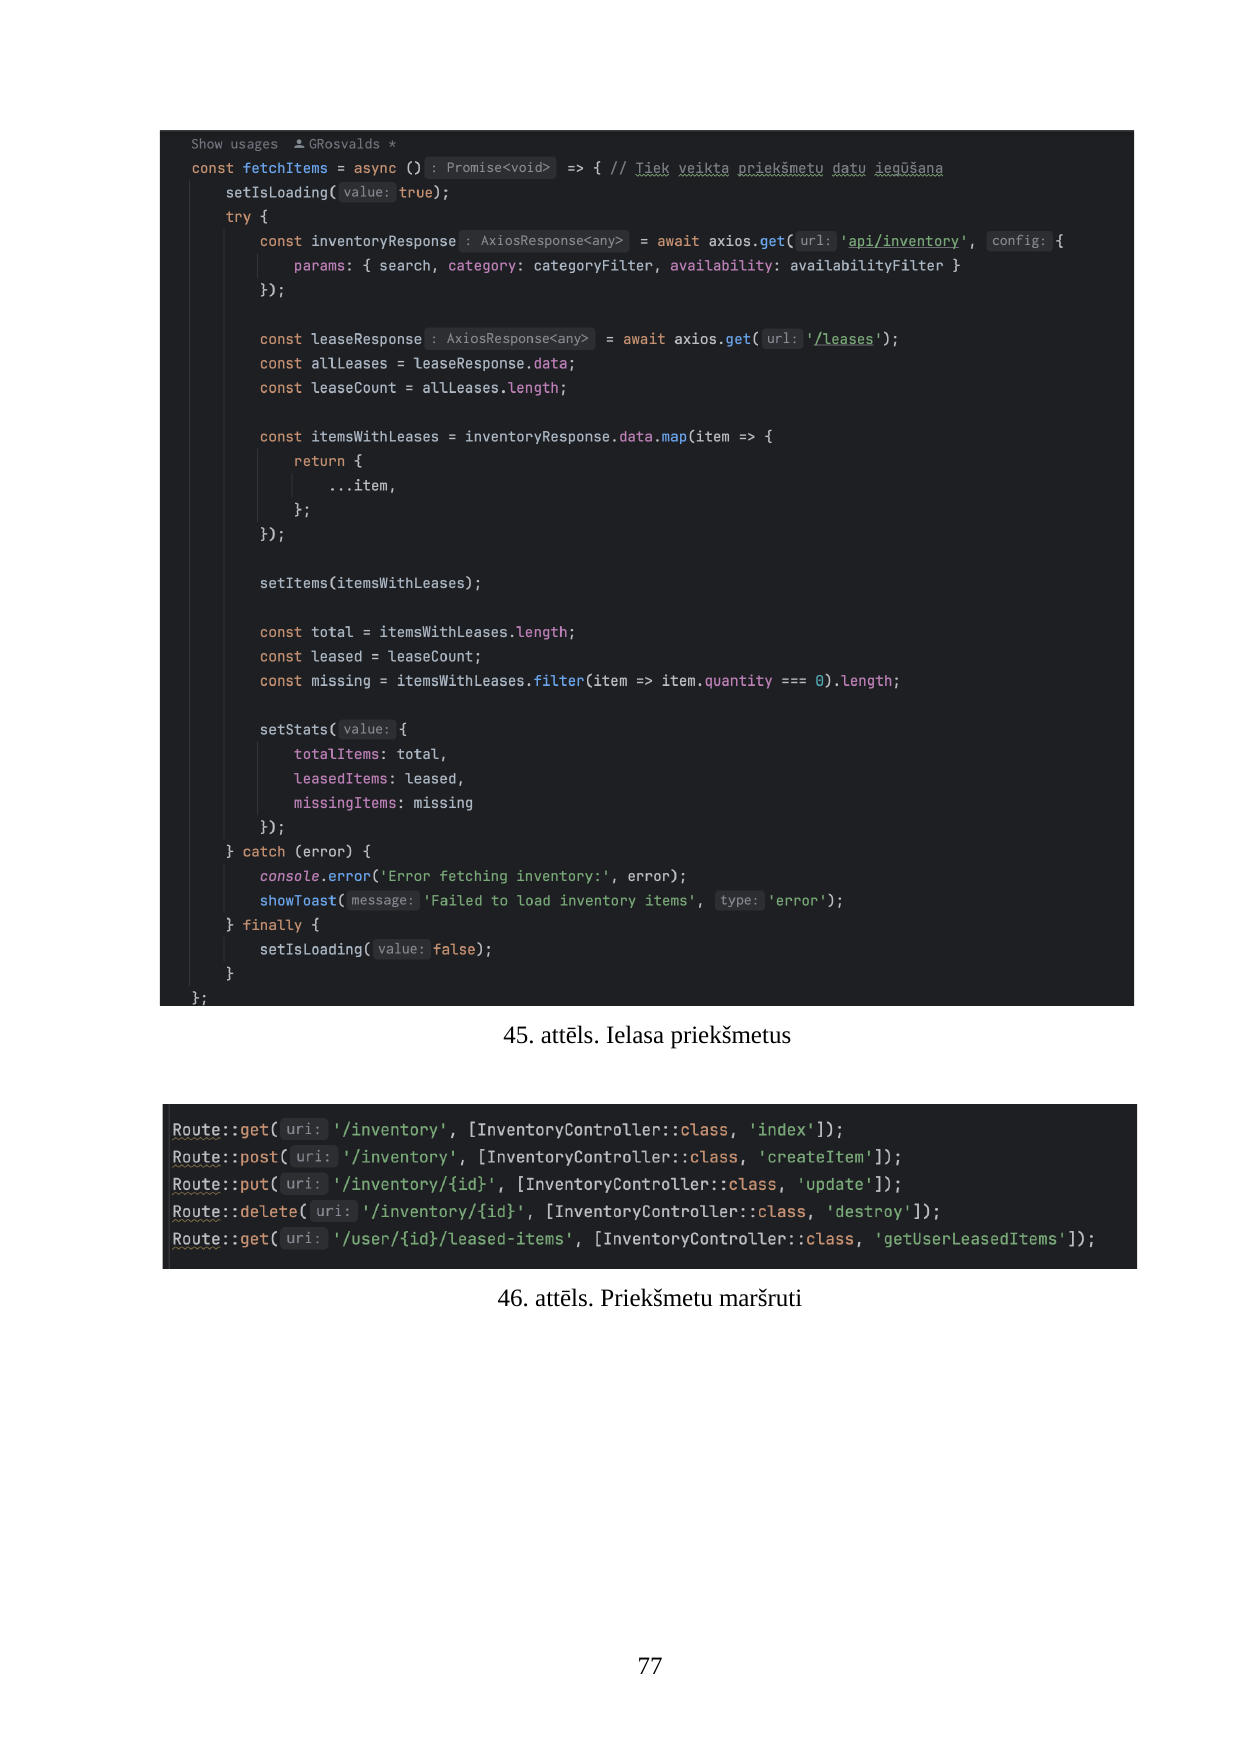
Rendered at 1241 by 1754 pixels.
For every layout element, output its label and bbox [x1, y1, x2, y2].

picture [159, 130, 1135, 1006]
picture [162, 1104, 1138, 1269]
